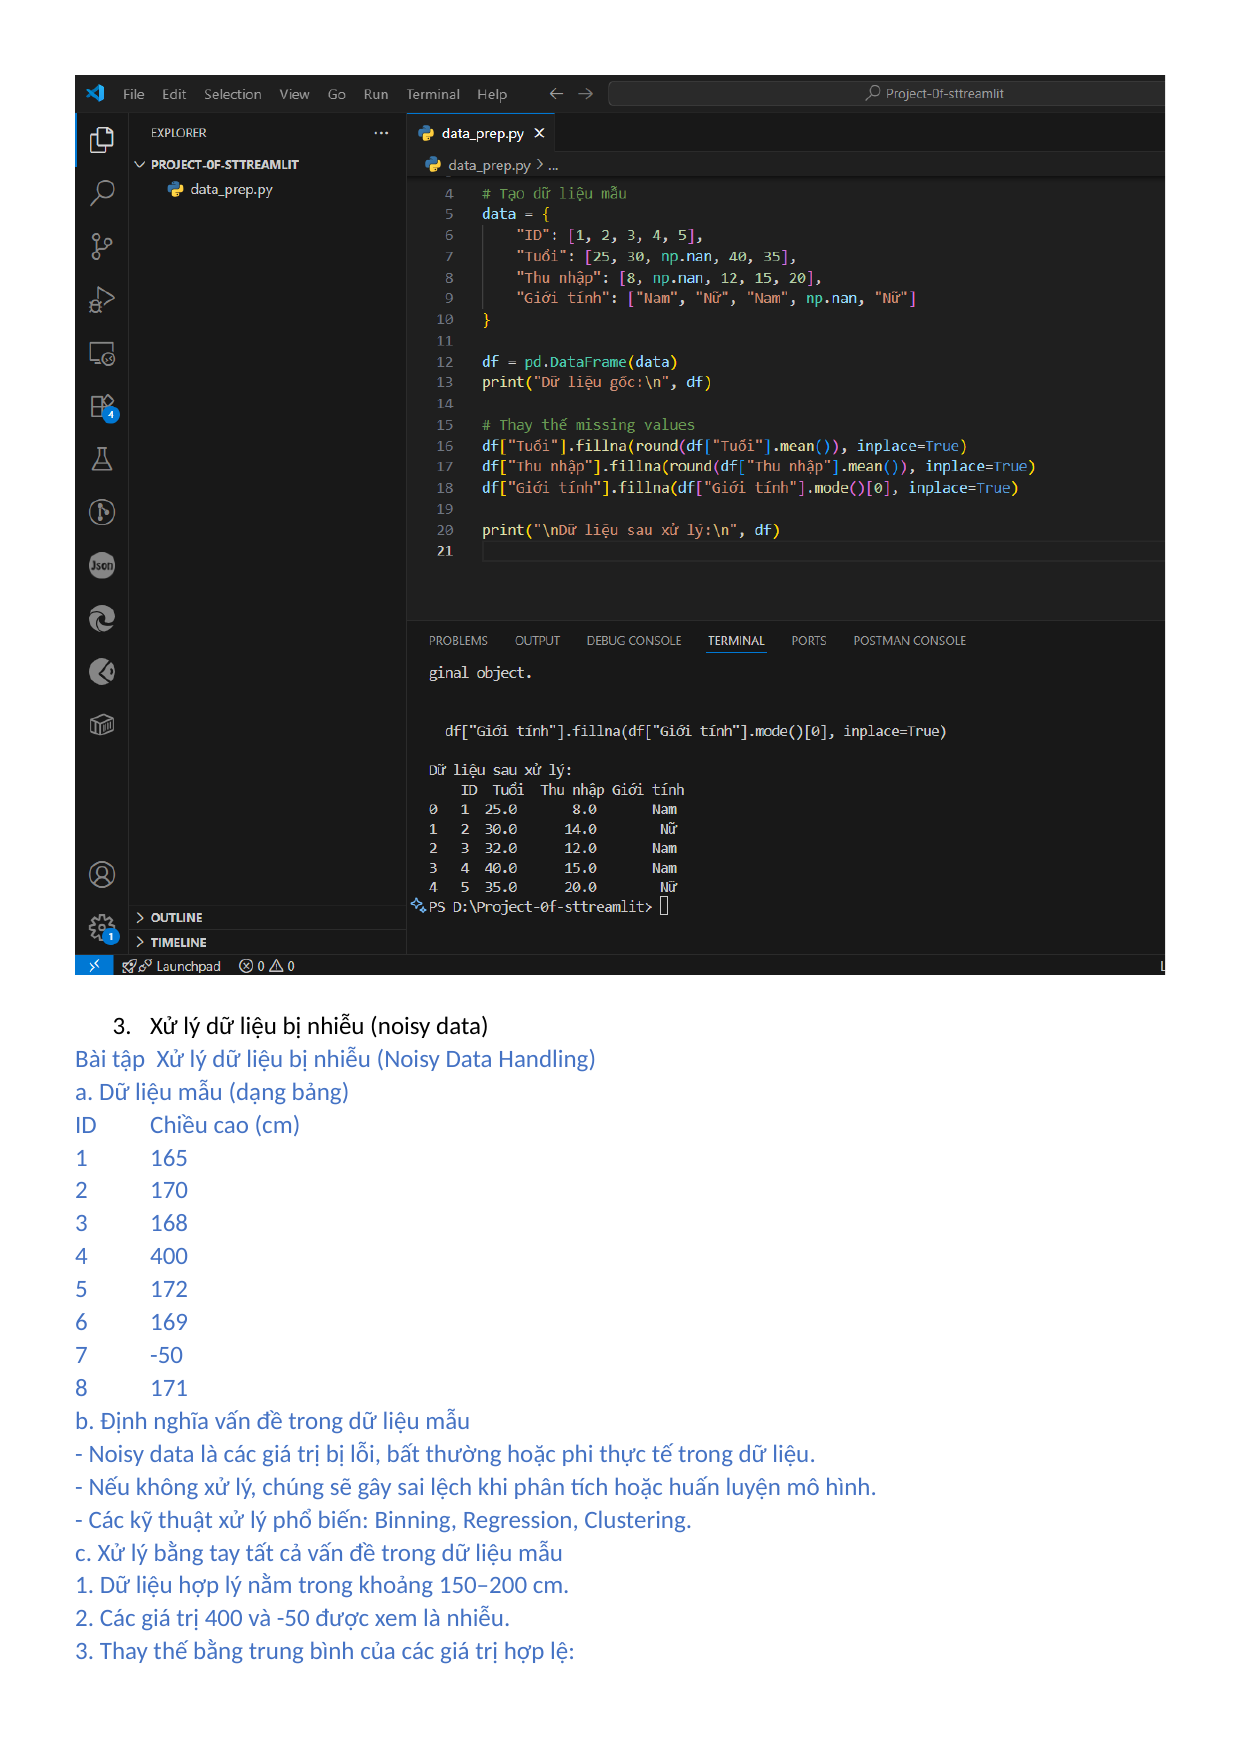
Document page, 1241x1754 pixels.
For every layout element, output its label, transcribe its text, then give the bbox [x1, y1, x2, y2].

list - Nếu không xử lý, chúng sẽ gây sai lệch khi phân tích hoặc huấn luyện mô hình. [75, 1471, 1165, 1501]
list - Các kỹ thuật xử lý phổ biến: Binning, Regression, Clustering. [75, 1504, 1165, 1534]
list ID Chiều cao (cm) [75, 1109, 1165, 1139]
list 2 170 [75, 1175, 1165, 1205]
list Xử lý dữ liệu bị nhiễu (noisy data) [112, 1010, 1165, 1041]
list - Noisy data là các giá trị bị lỗi, bất thường hoặc phi thực tế trong dữ liệu. [75, 1438, 1165, 1468]
list 1. Dữ liệu hợp lý nằm trong khoảng 150–200 cm. [75, 1570, 1165, 1600]
list 7 -50 [75, 1339, 1165, 1370]
list 3. Thay thế bằng trung bình của các giá trị hợp lệ: [75, 1636, 1165, 1666]
list 1 165 [75, 1142, 1165, 1172]
list 3 168 [75, 1208, 1165, 1238]
list Bài tập Xử lý dữ liệu bị nhiễu (Noisy Data Handling) [75, 1043, 1165, 1073]
list c. Xử lý bằng tay tất cả vấn đề trong dữ liệu mẫu [75, 1537, 1165, 1567]
list 5 172 [75, 1273, 1165, 1304]
list 4 400 [75, 1241, 1165, 1271]
list b. Định nghĩa vấn đề trong dữ liệu mẫu [75, 1405, 1165, 1436]
list 8 171 [75, 1372, 1165, 1403]
list a. Dữ liệu mẫu (dạng bảng) [75, 1076, 1165, 1106]
list 2. Các giá trị 400 và -50 được xem là nhiễu. [75, 1603, 1165, 1633]
picture [75, 75, 1166, 975]
list 6 169 [75, 1306, 1165, 1337]
